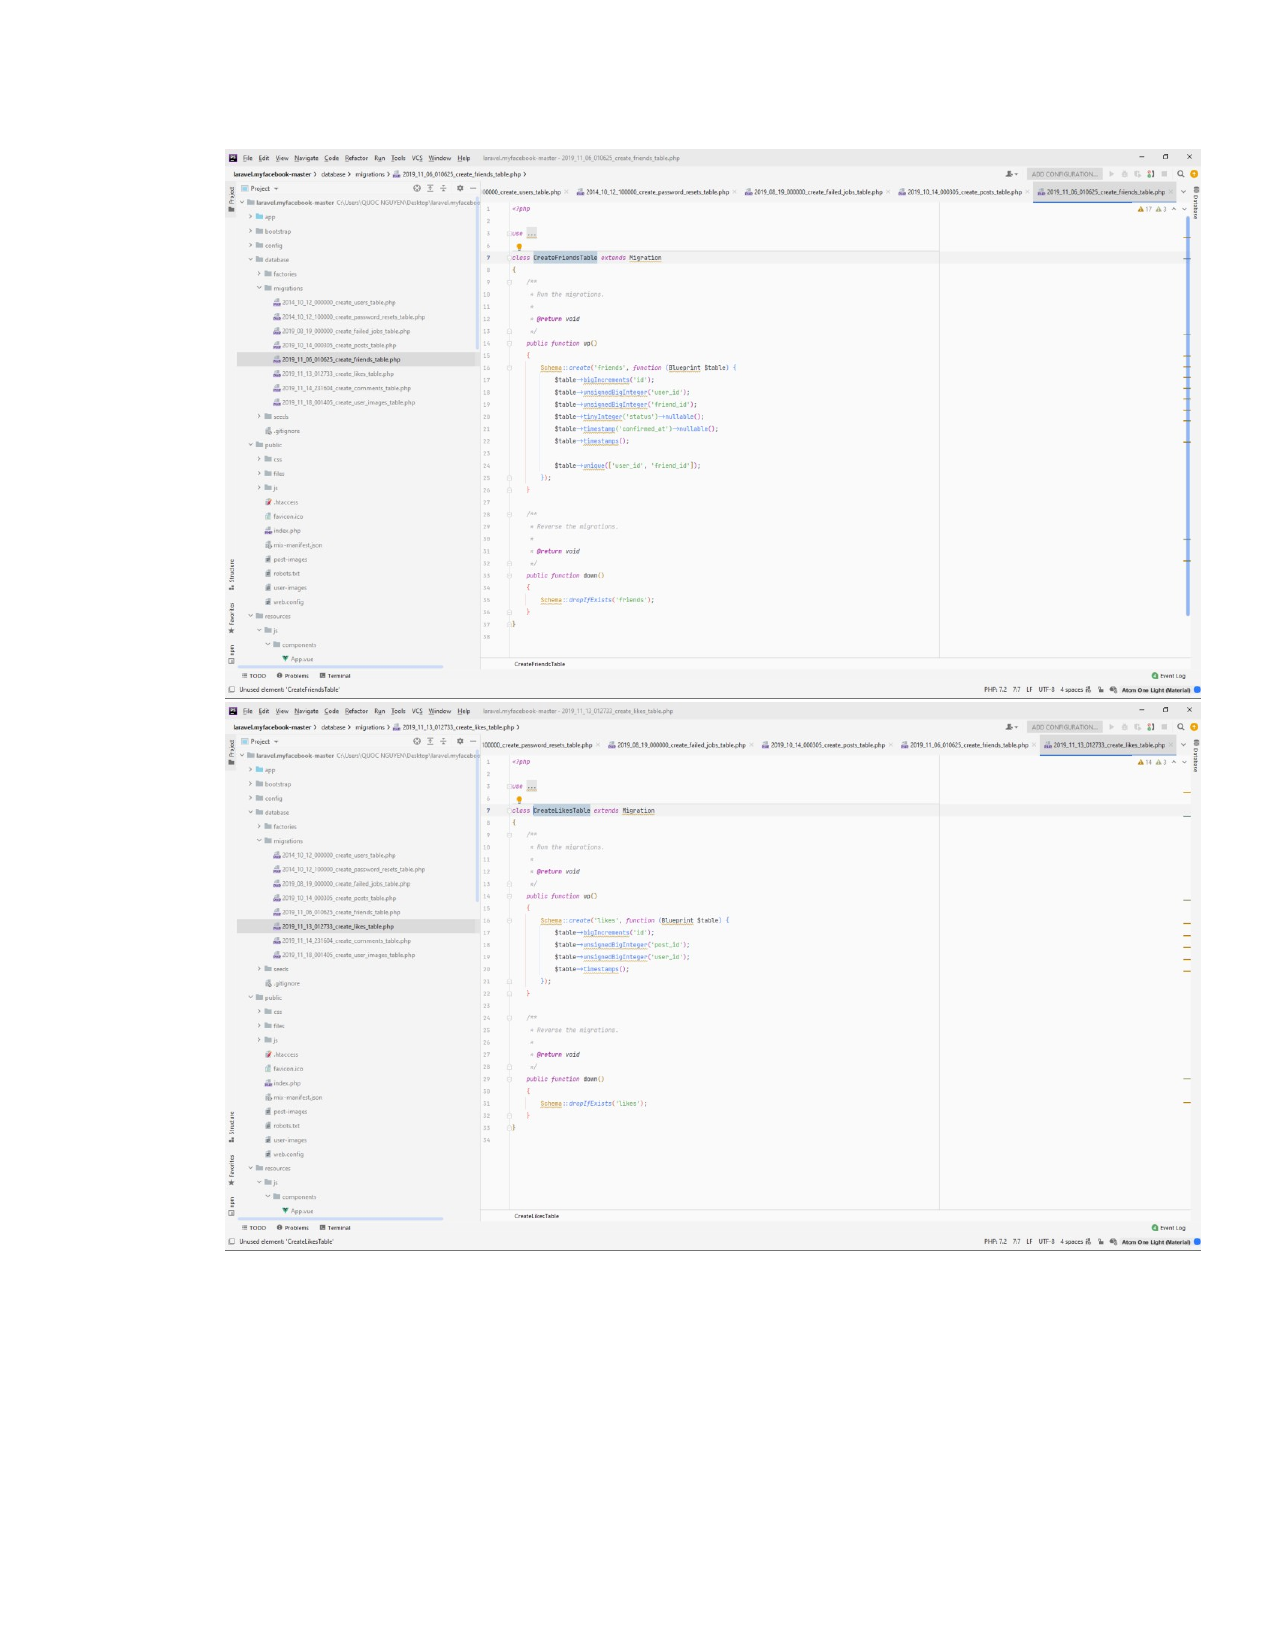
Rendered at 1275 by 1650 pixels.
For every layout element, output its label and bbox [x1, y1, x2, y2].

picture [225, 149, 1201, 699]
picture [225, 702, 1201, 1251]
